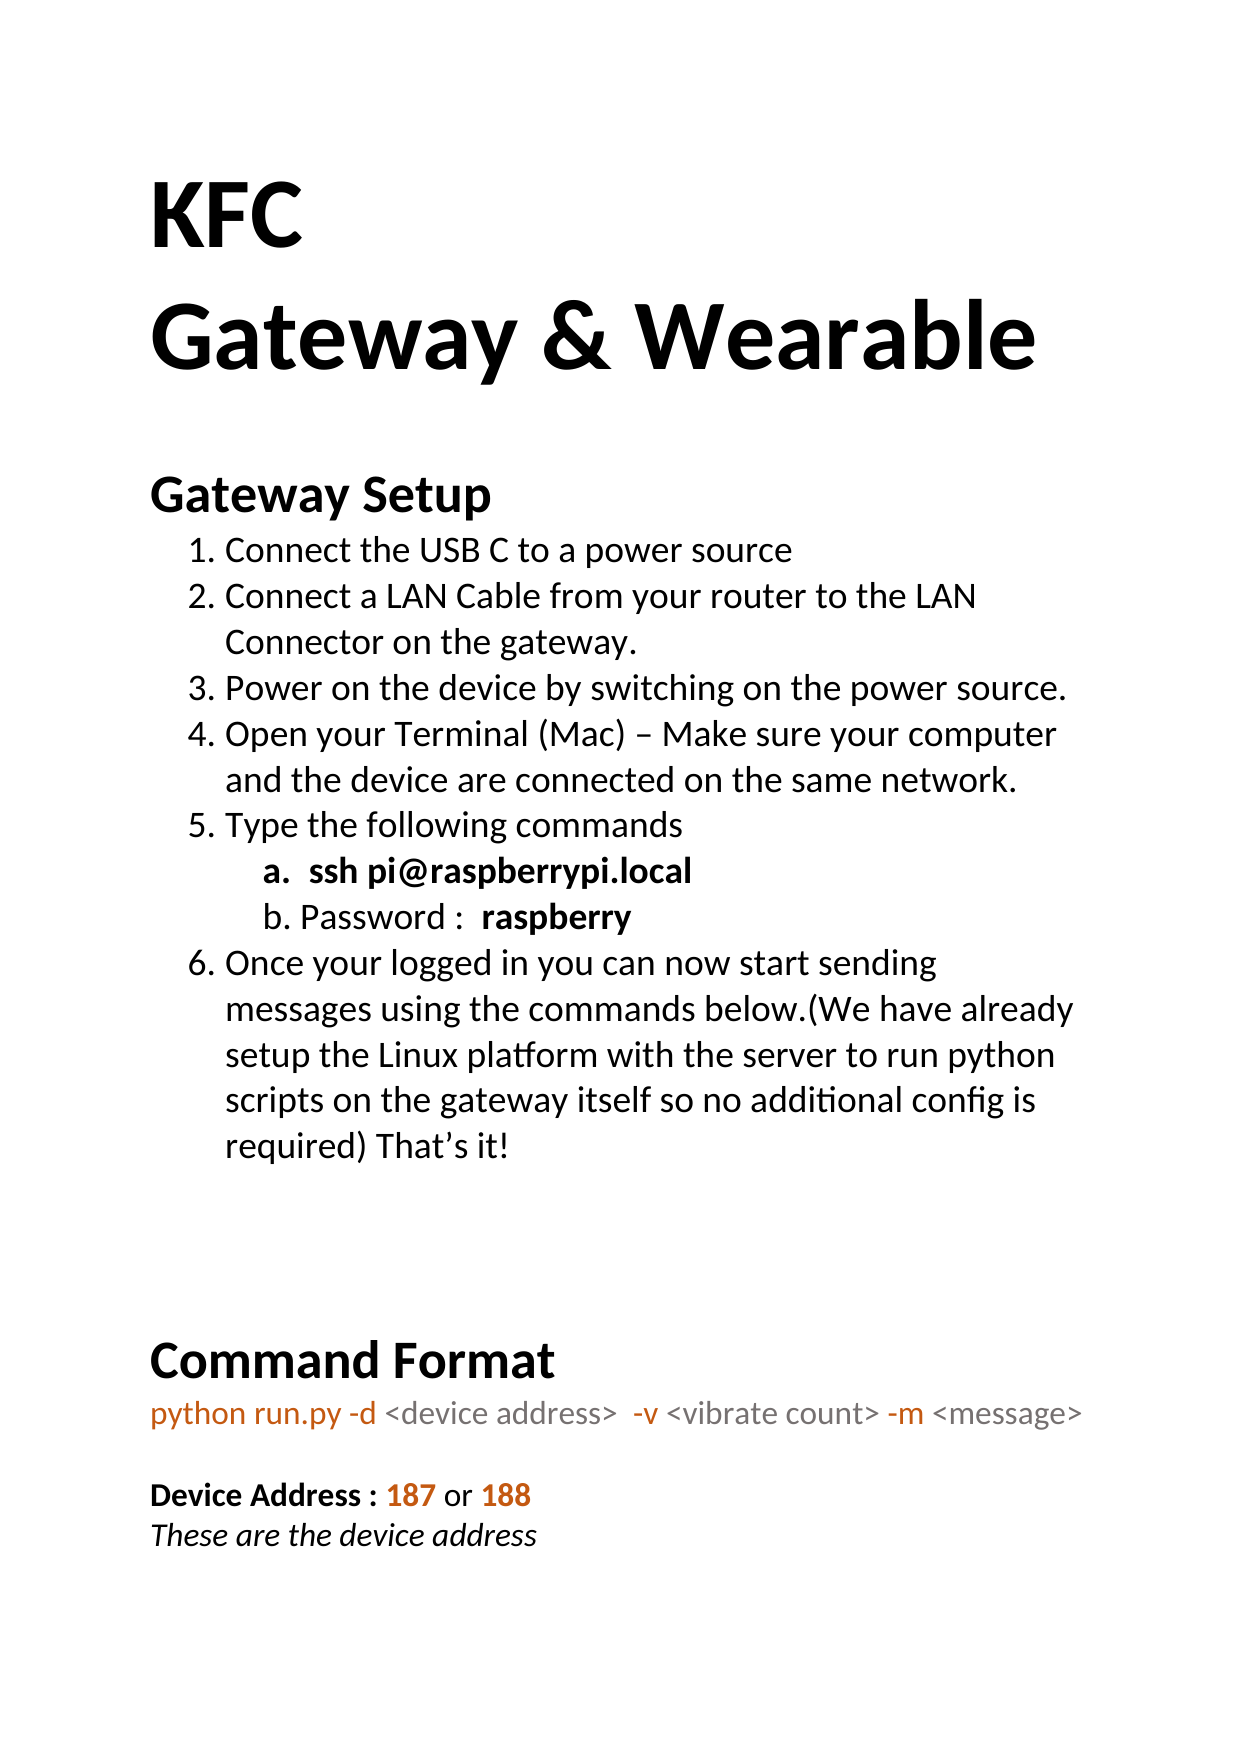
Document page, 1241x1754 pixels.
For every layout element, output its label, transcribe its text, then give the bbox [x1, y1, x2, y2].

list Connect the USB C to a power source [187, 526, 1090, 572]
text Gateway Setup [150, 460, 1090, 526]
list Open your Terminal (Mac) – Make sure your computer and the device are connected on the same network. [187, 710, 1090, 801]
list Type the following commands [187, 801, 1090, 847]
text Command Format [150, 1326, 1090, 1392]
text Device Address : 187 or 188 [150, 1473, 1090, 1514]
list Once your logged in you can now start sending messages using the commands below.(We have already setup the Linux platform with the server to run python scripts on the gateway itself so no additional config is required) That’s it! [187, 939, 1090, 1168]
text Gateway & Wearable [150, 272, 1090, 394]
list Power on the device by switching on the power source. [187, 664, 1090, 710]
text These are the device address [150, 1514, 1090, 1555]
text KFC [150, 150, 1090, 272]
list Password : raspberry [262, 893, 1090, 939]
text python run.py -d <device address> -v <vibrate count> -m <message> [150, 1392, 1090, 1433]
list ssh pi@raspberrypi.local [262, 847, 1090, 893]
list Connect a LAN Cable from your router to the LAN Connector on the gateway. [187, 572, 1090, 664]
